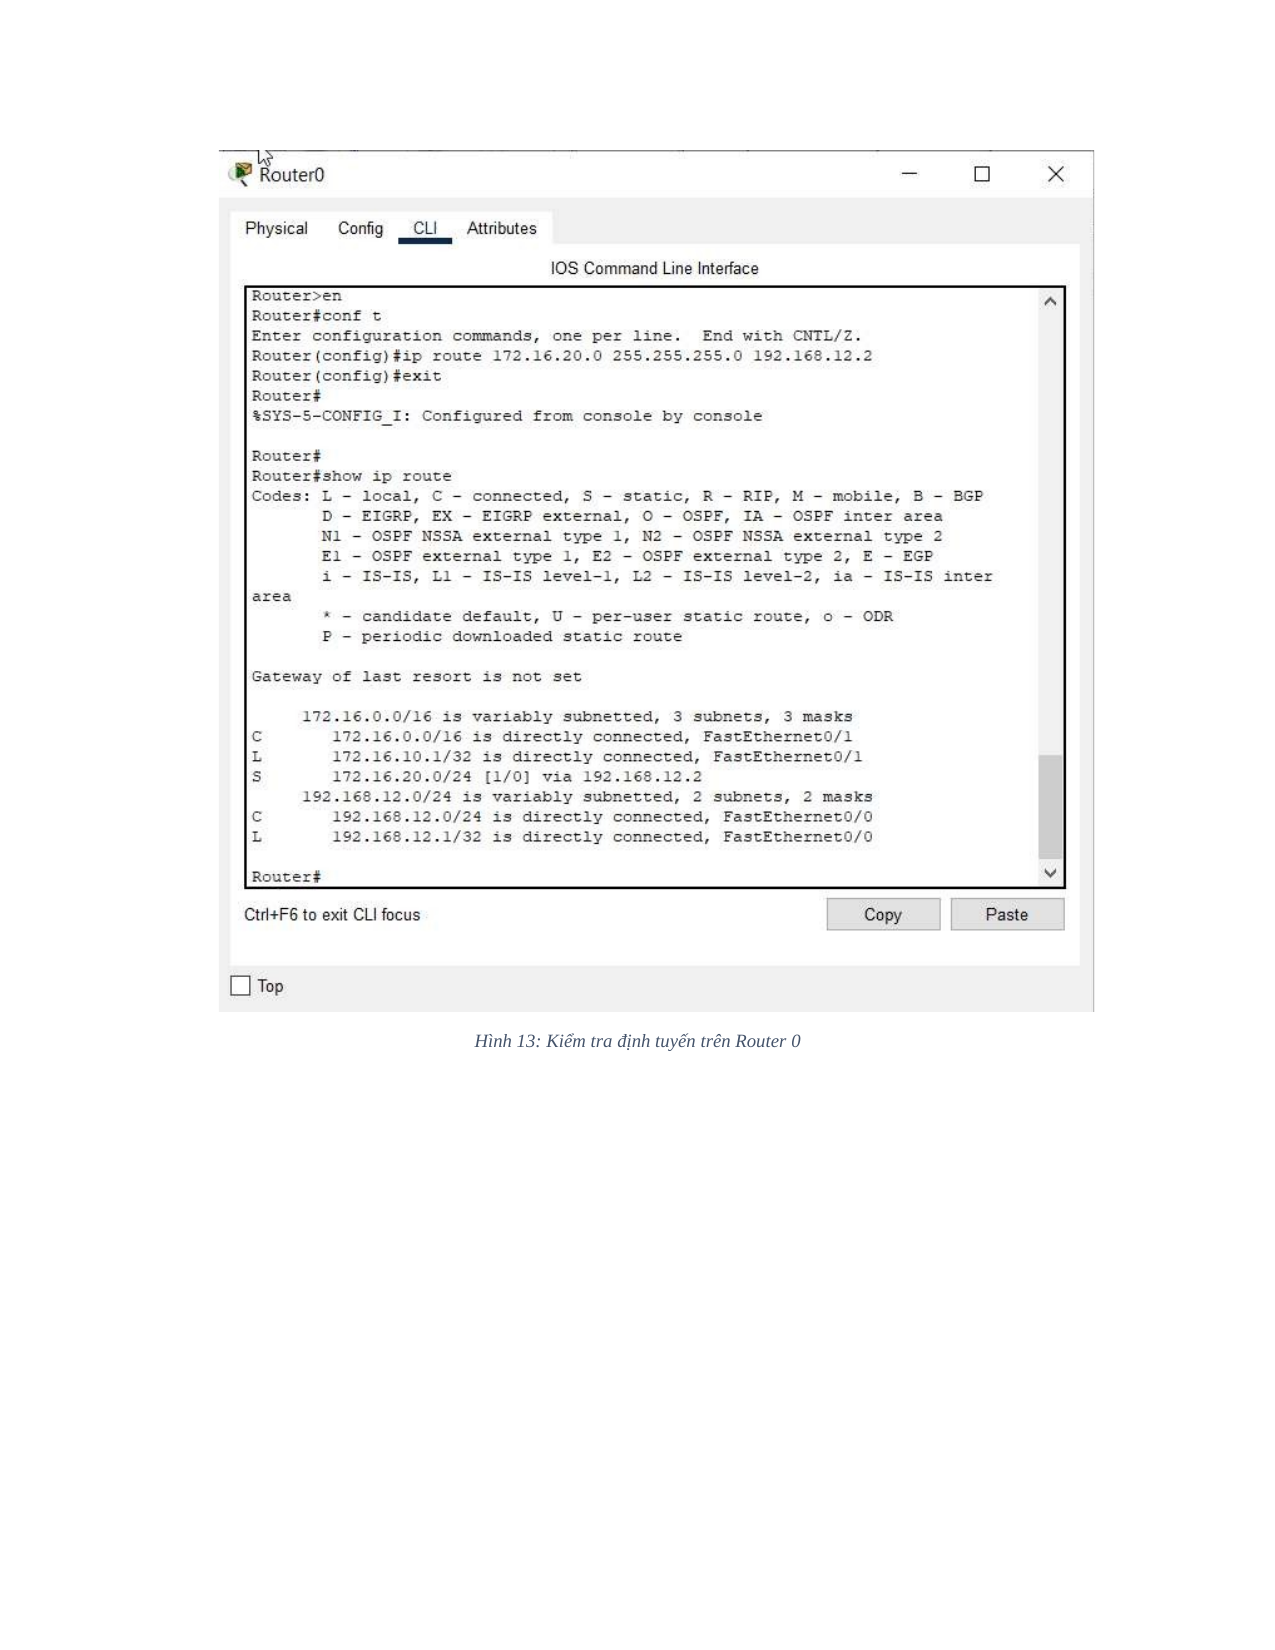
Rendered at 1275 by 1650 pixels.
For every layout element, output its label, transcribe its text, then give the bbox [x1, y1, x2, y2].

text Hình 13: Kiểm tra định tuyến trên Router 0 [149, 1030, 1127, 1051]
picture [218, 150, 1095, 1012]
